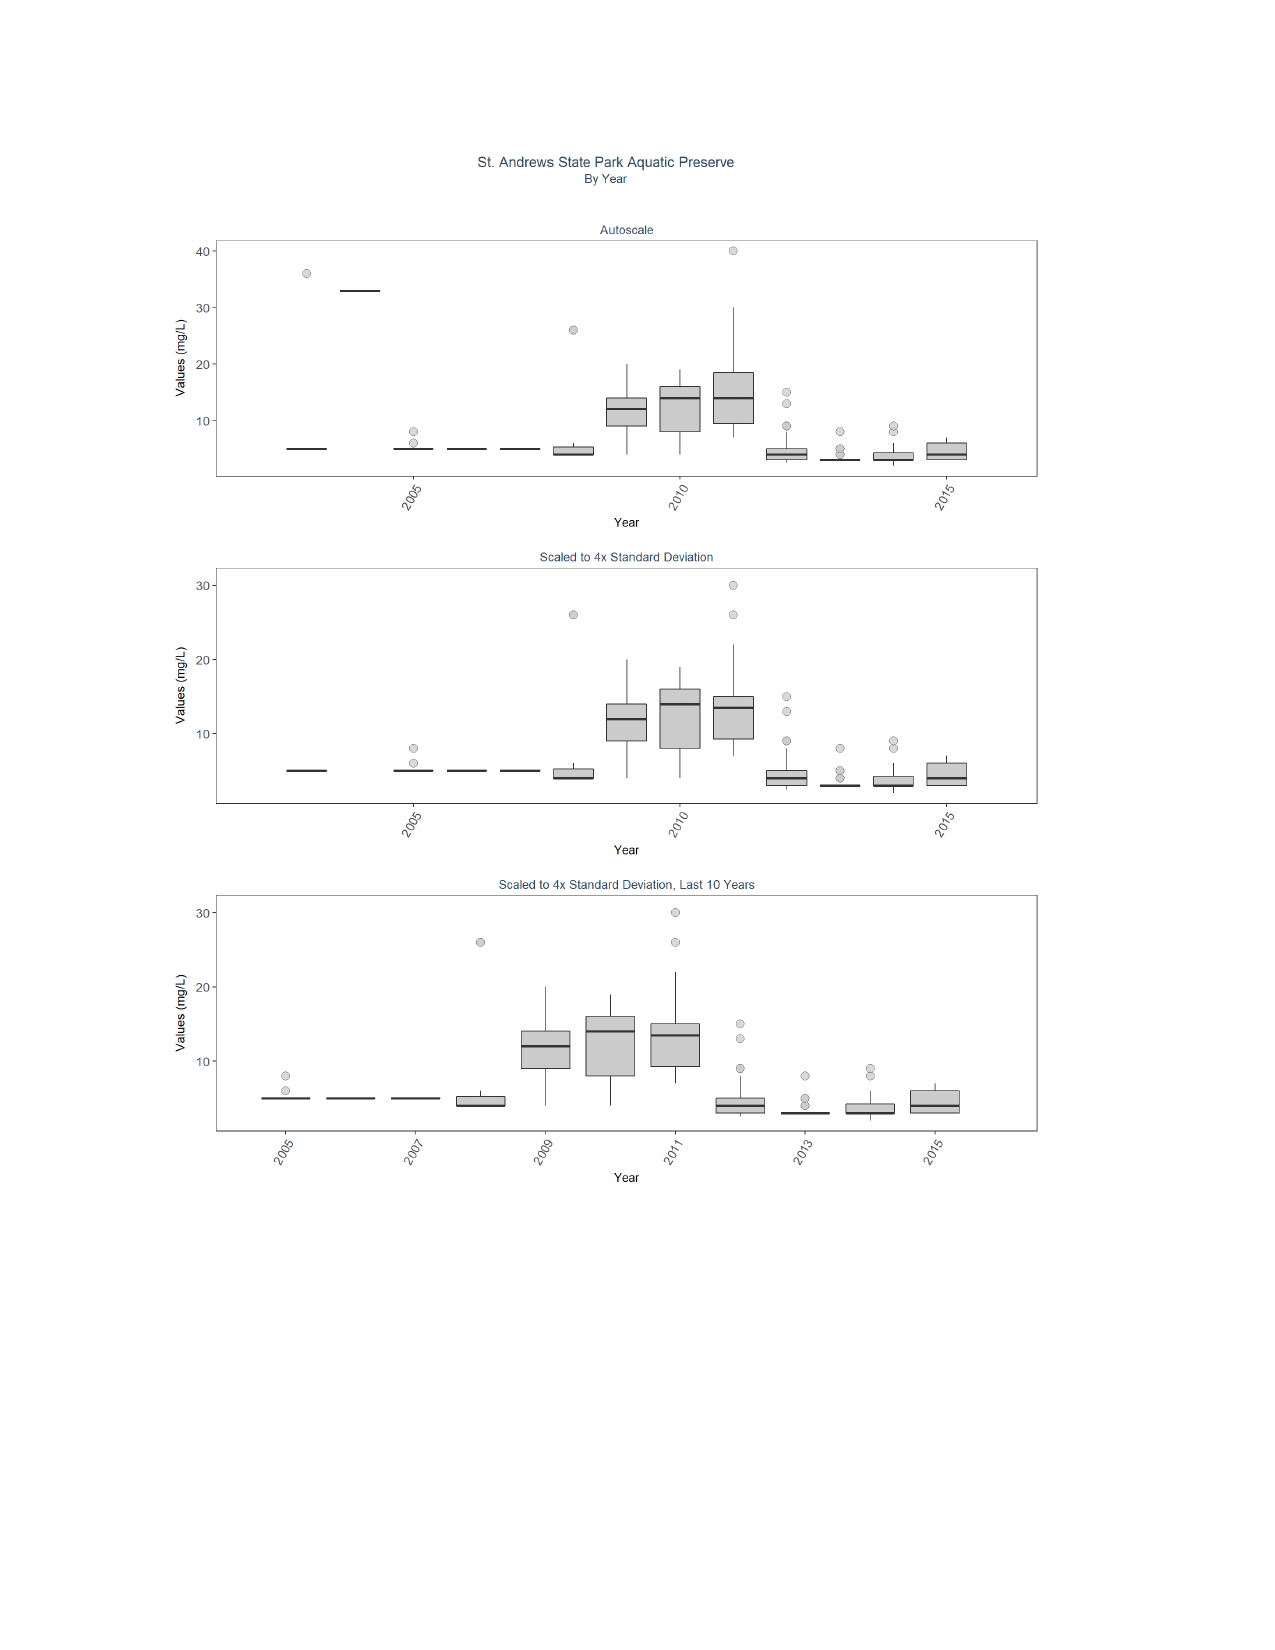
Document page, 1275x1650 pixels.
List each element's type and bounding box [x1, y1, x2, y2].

picture [168, 150, 1044, 1200]
